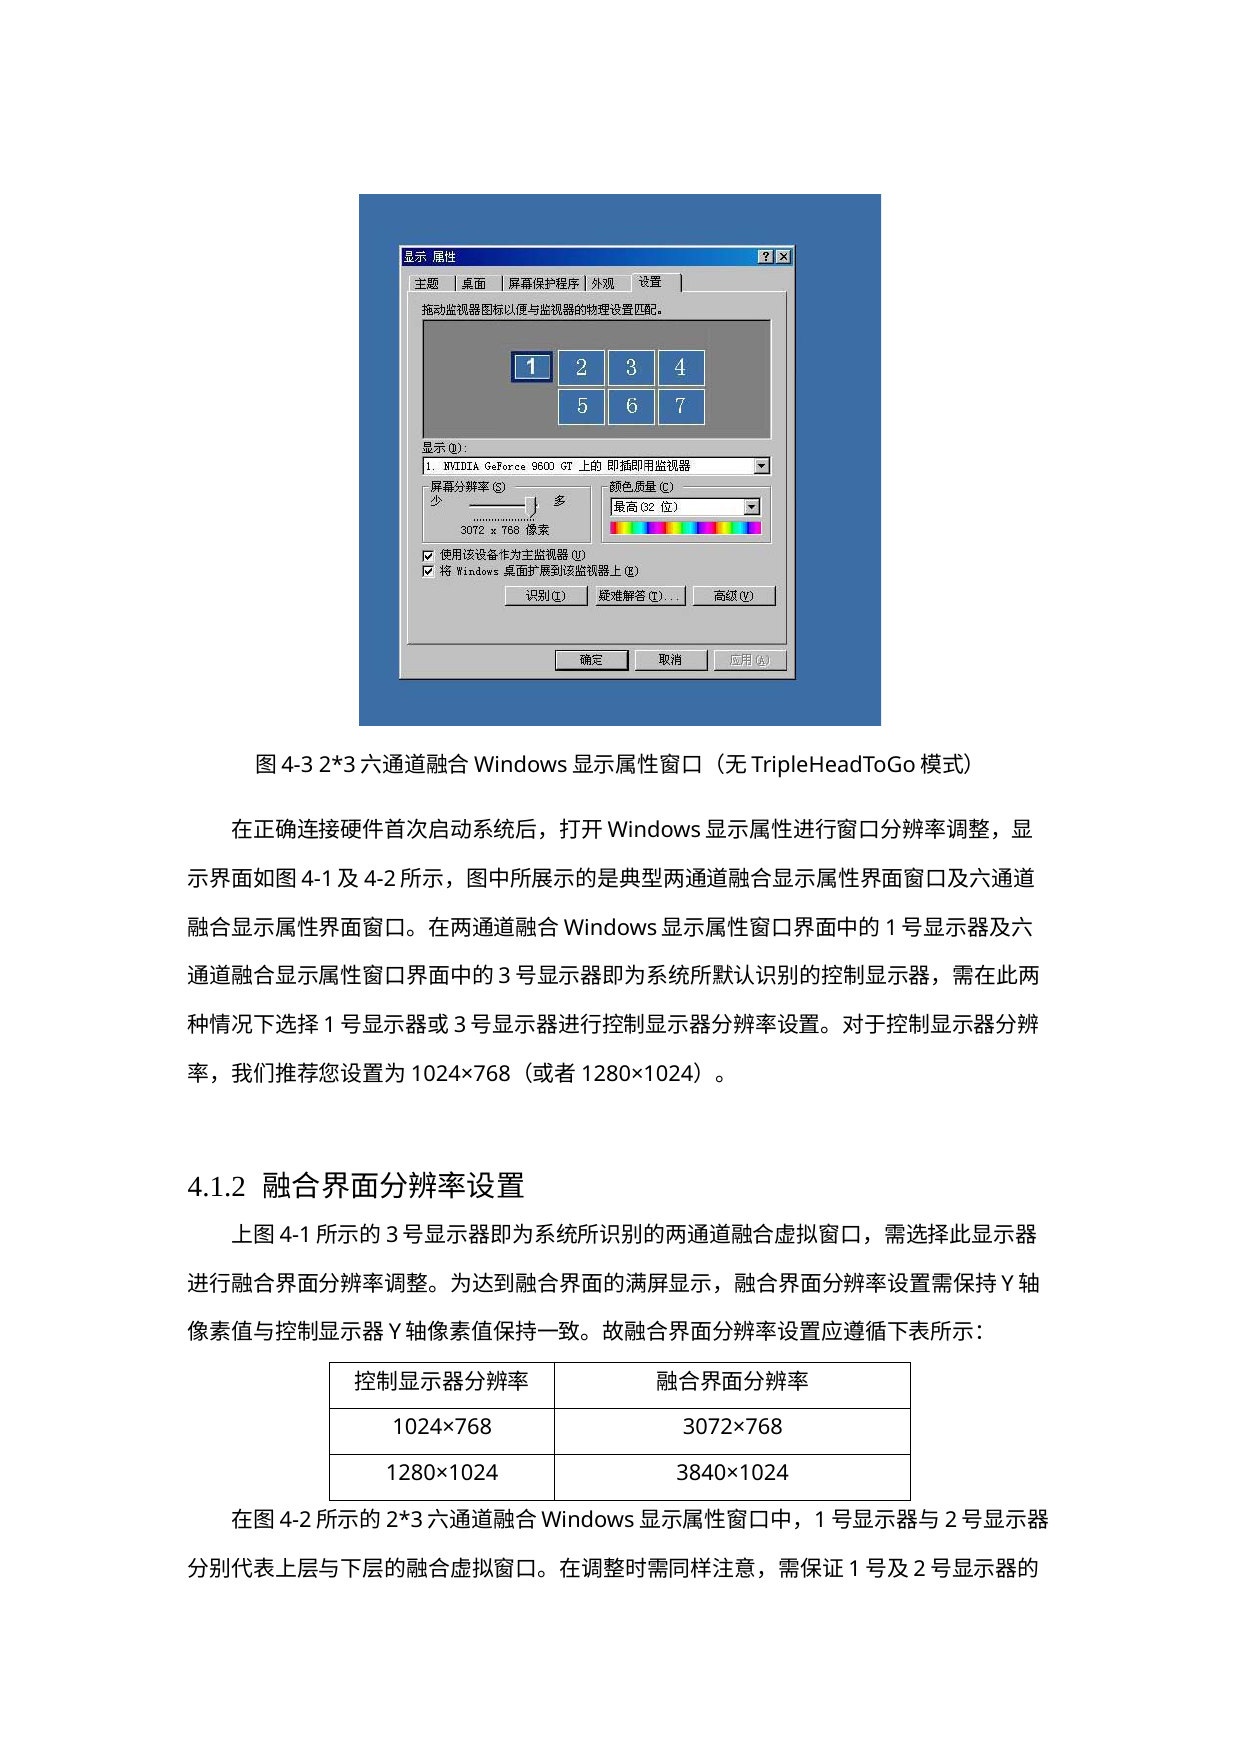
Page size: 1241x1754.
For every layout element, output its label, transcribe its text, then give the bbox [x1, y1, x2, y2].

text 图4-3 2*3六通道融合Windows显示属性窗口（无TripleHeadToGo模式） [187, 747, 1053, 779]
list 融合界面分辨率设置 [187, 1151, 1053, 1216]
table_cell 1024×768 [330, 1409, 554, 1454]
table_header 融合界面分辨率 [555, 1363, 910, 1408]
table_cell 1280×1024 [330, 1455, 554, 1500]
table_header 控制显示器分辨率 [330, 1363, 554, 1408]
text 在正确连接硬件首次启动系统后，打开Windows显示属性进行窗口分辨率调整，显示界面如图4-1及4-2所示，图中所展示的是典型两通道融合显示属性界面窗口及六通道融合显示属性界面窗口。在两通道融合Windows显示属性窗口界面中的1号显示器及六通道融合显示属性窗口界面中的3号显示器即为系统所默认识别的控制显示器，需在此两种情况下选择1号显示器或3号显示器进行控制显示器分辨率设置。对于控制显示器分辨率，我们推荐您设置为1024×768（或者1280×1024）。 [187, 812, 1053, 1088]
table_cell 3840×1024 [555, 1455, 910, 1500]
text 上图4-1所示的3号显示器即为系统所识别的两通道融合虚拟窗口，需选择此显示器进行融合界面分辨率调整。为达到融合界面的满屏显示，融合界面分辨率设置需保持Y轴像素值与控制显示器Y轴像素值保持一致。故融合界面分辨率设置应遵循下表所示： [187, 1216, 1053, 1346]
table_cell 3072×768 [555, 1409, 910, 1454]
picture [359, 194, 882, 726]
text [187, 1501, 1053, 1583]
